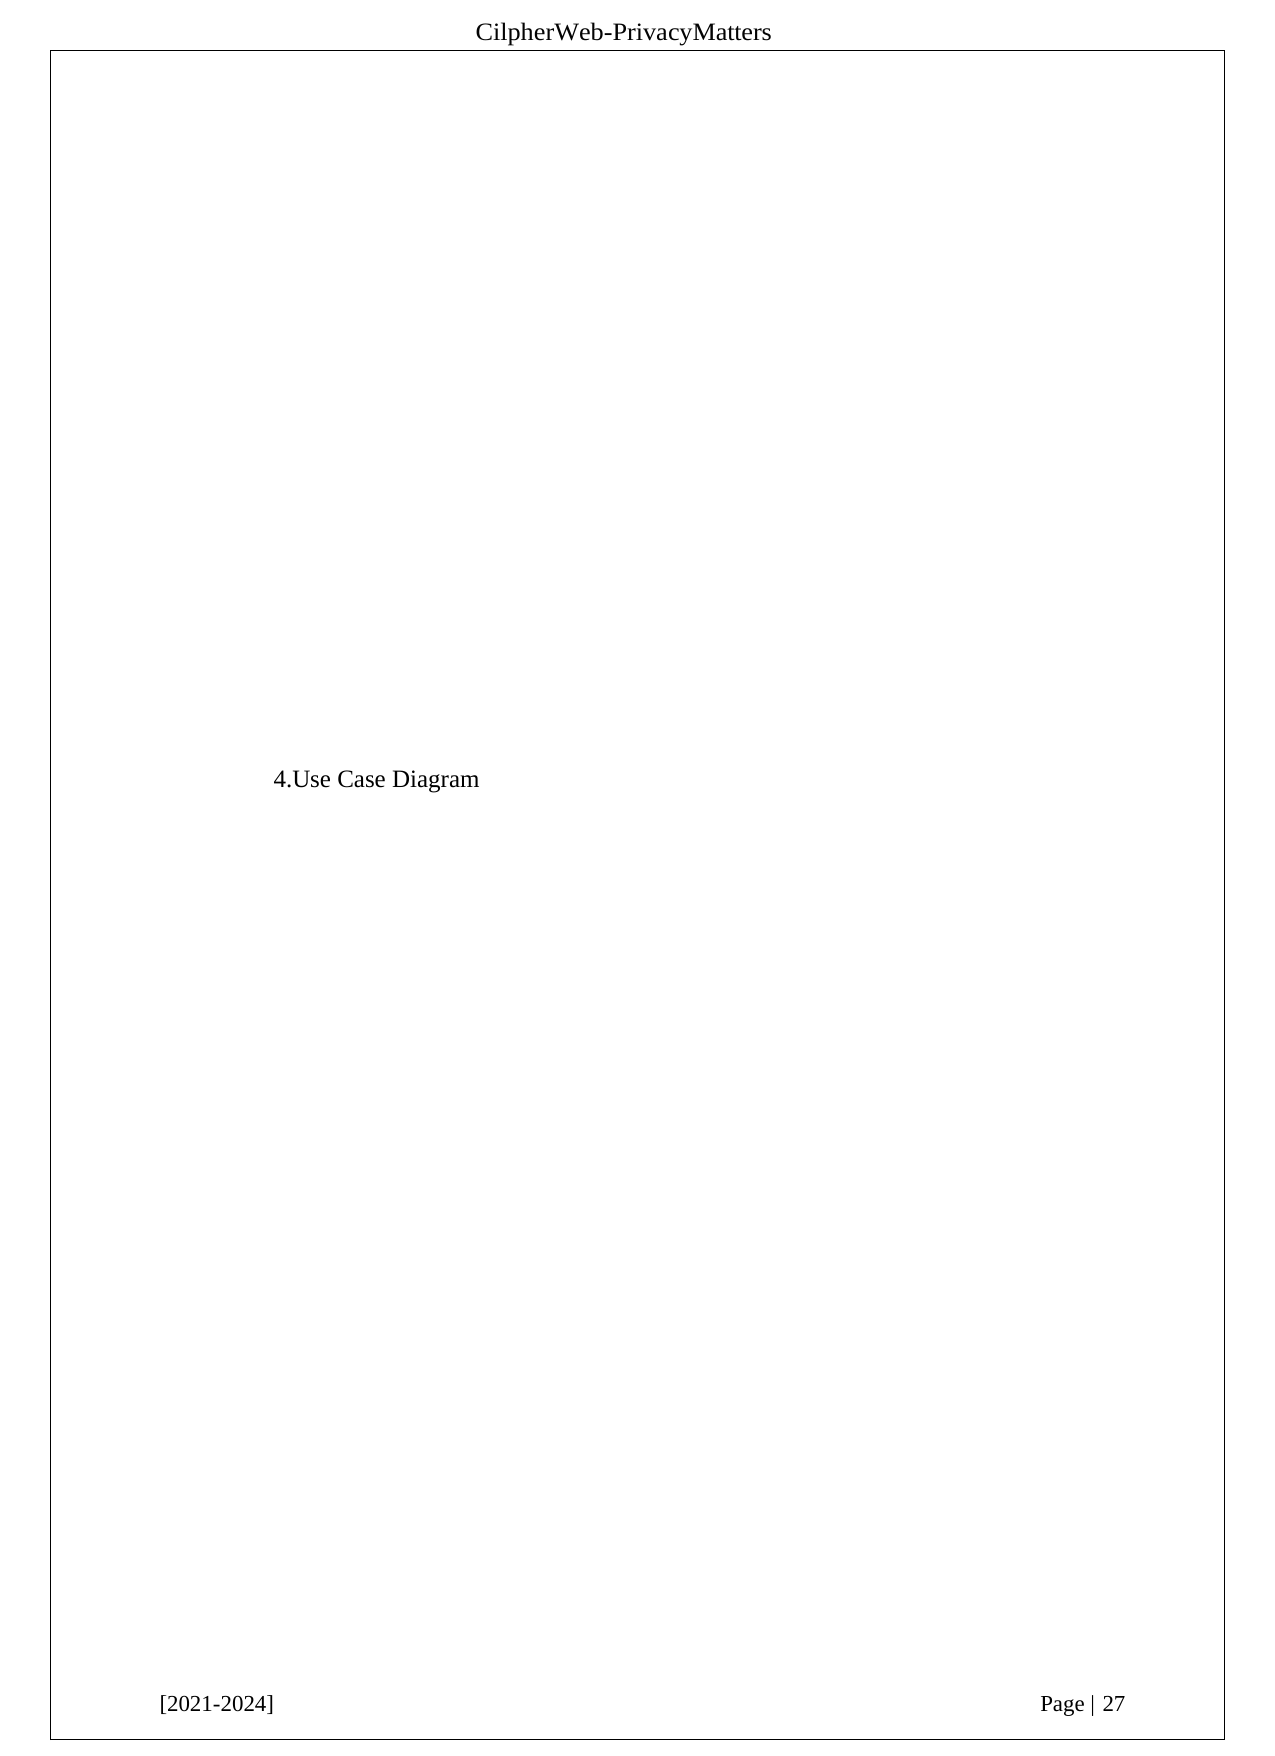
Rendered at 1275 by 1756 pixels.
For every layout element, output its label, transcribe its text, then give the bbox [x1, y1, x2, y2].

list 4.Use Case Diagram [179, 764, 1125, 793]
